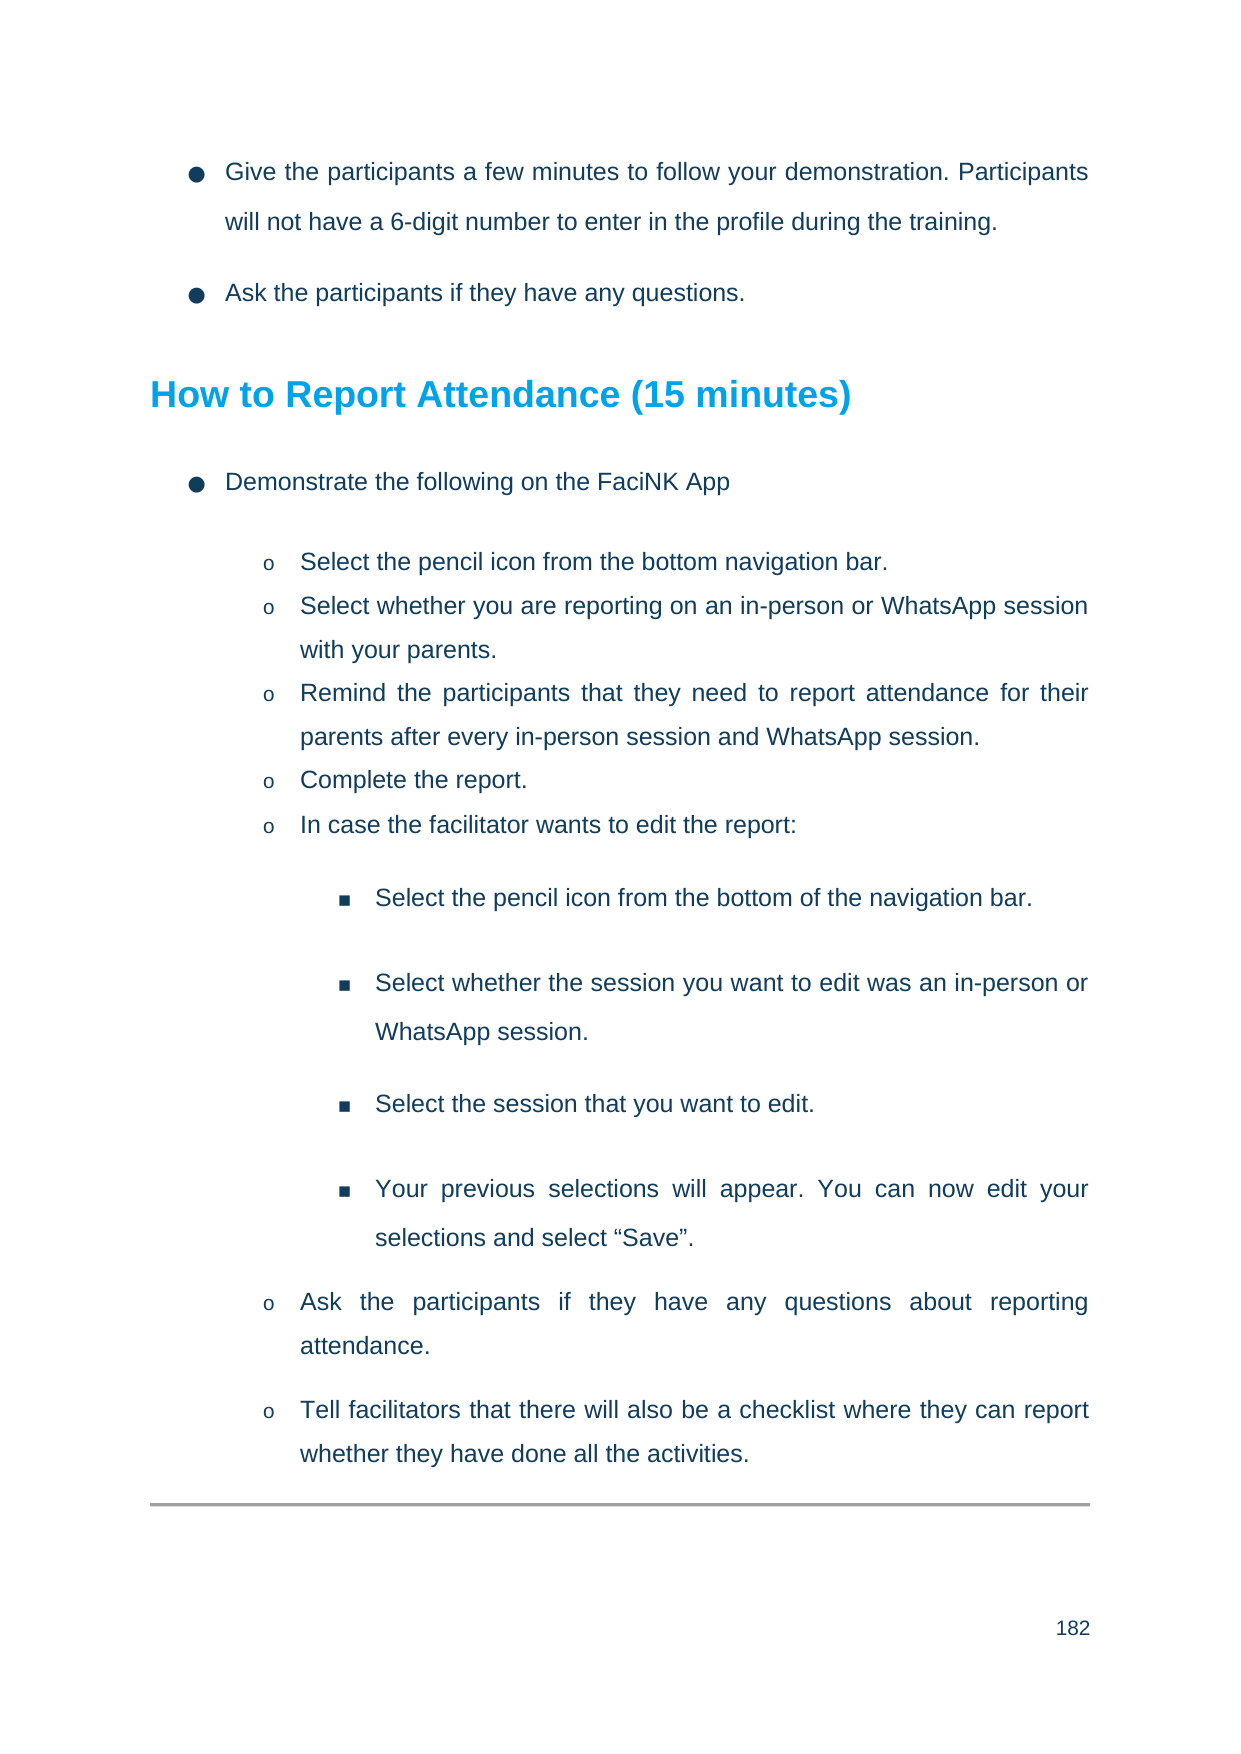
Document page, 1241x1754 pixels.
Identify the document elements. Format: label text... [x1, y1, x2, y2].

list Select the pencil icon from the bottom navigation bar. [262, 547, 1090, 576]
list Select whether you are reporting on an in-person or WhatsApp session with your parents. [262, 591, 1090, 664]
list In case the facilitator wants to edit the report: [262, 810, 1090, 840]
subtitle How to Report Attendance (15 minutes) [150, 373, 1090, 416]
list Remind the participants that they need to report attendance for their parents after every in-person session and WhatsApp session. [262, 678, 1090, 751]
list Select the pencil icon from the bottom of the navigation bar. [337, 875, 1090, 918]
list Ask the participants if they have any questions about reporting attendance. [262, 1287, 1090, 1360]
list Demonstrate the following on the FaciNK App [187, 460, 1090, 502]
list Select the session that you want to edit. [337, 1081, 1090, 1124]
list Your previous selections will appear. You can now edit your selections and select “Save”. [337, 1166, 1090, 1252]
list Select whether the session you want to edit was an in-person or WhatsApp session. [337, 960, 1090, 1046]
list Complete the report. [262, 766, 1090, 795]
list Tell facilitators that there will also be a checklist where they can report whether they have done all the activities. [262, 1395, 1090, 1468]
list Ask the participants if they have any questions. [187, 271, 1090, 314]
list Give the participants a few minutes to follow your demonstration. Participants will not have a 6-digit number to enter in the profile during the training. [187, 150, 1090, 236]
